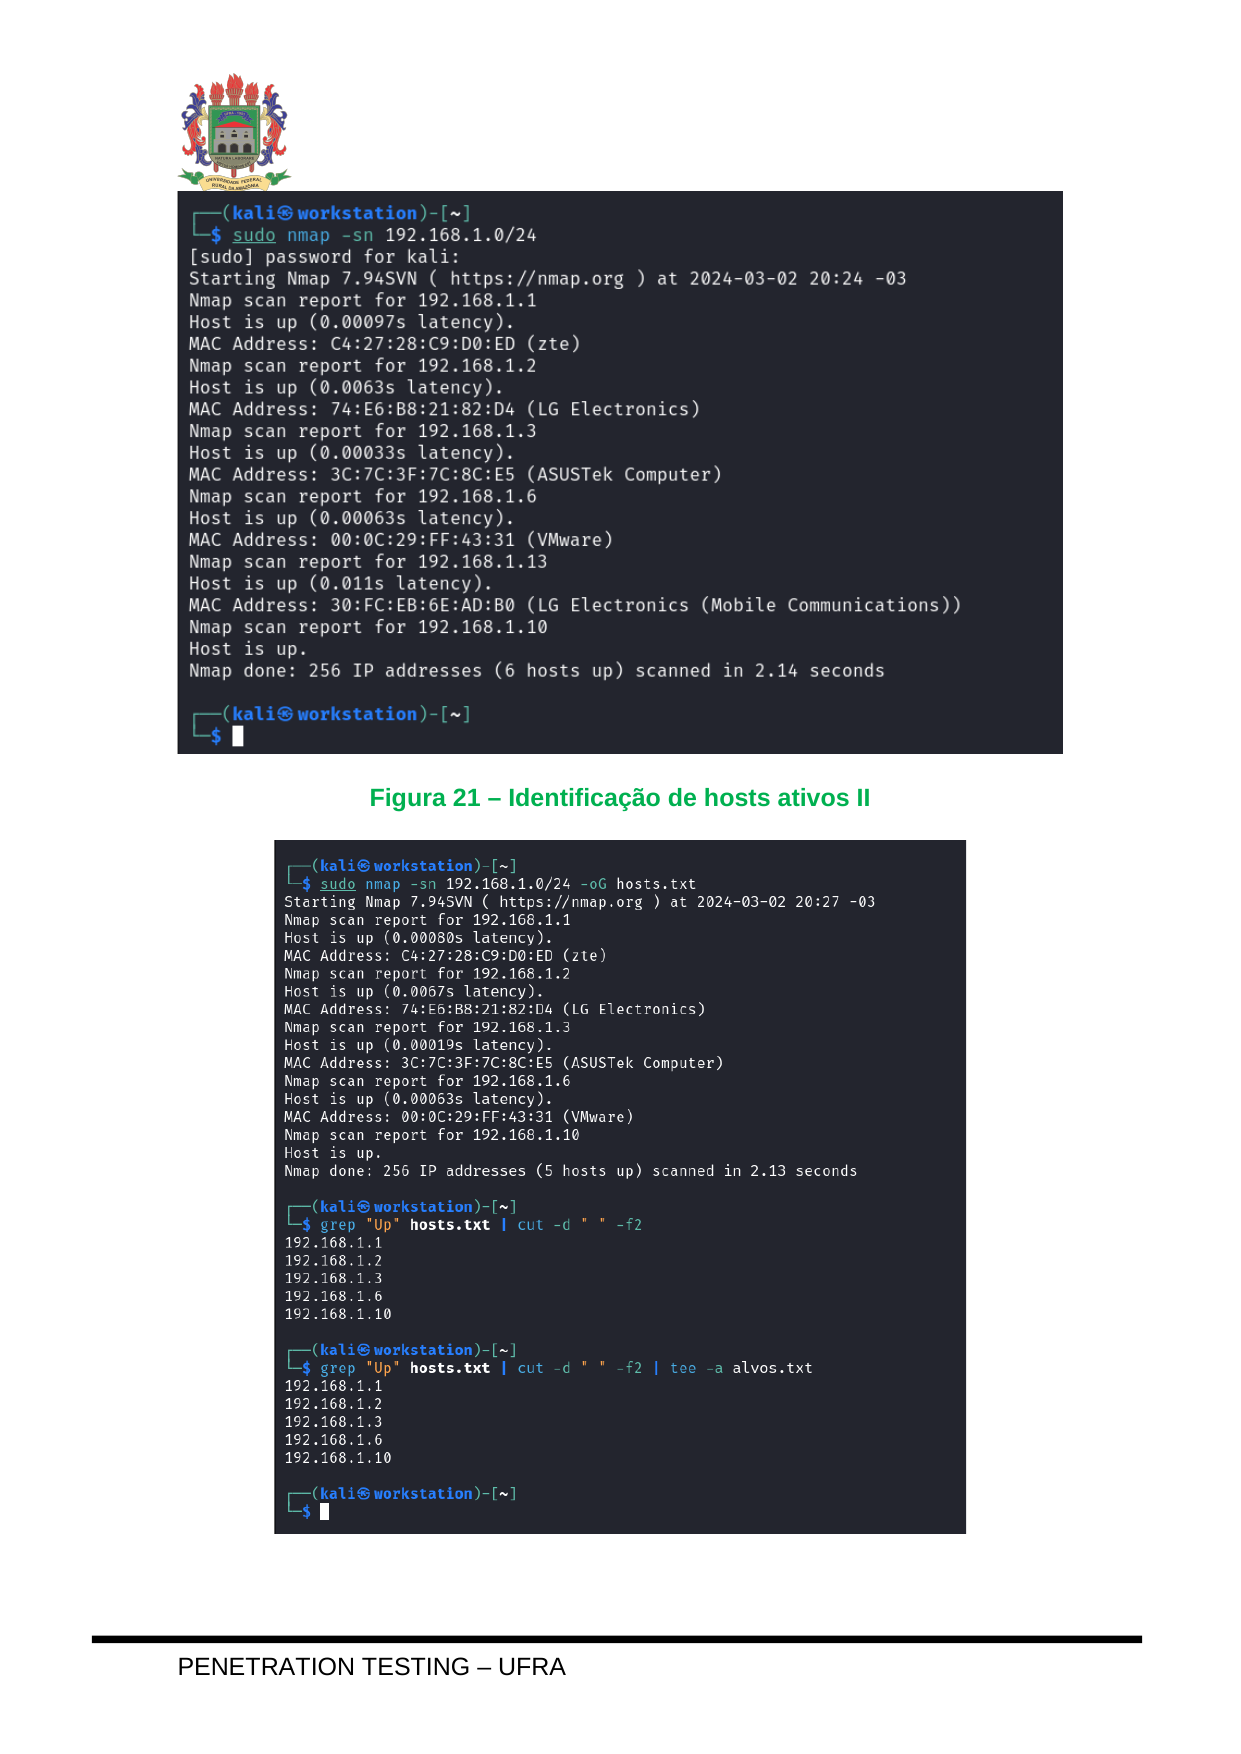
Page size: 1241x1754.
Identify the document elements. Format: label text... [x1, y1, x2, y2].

picture [177, 73, 1063, 754]
picture [274, 840, 967, 1534]
text Figura 21 – Identificação de hosts ativos II [177, 783, 1063, 811]
